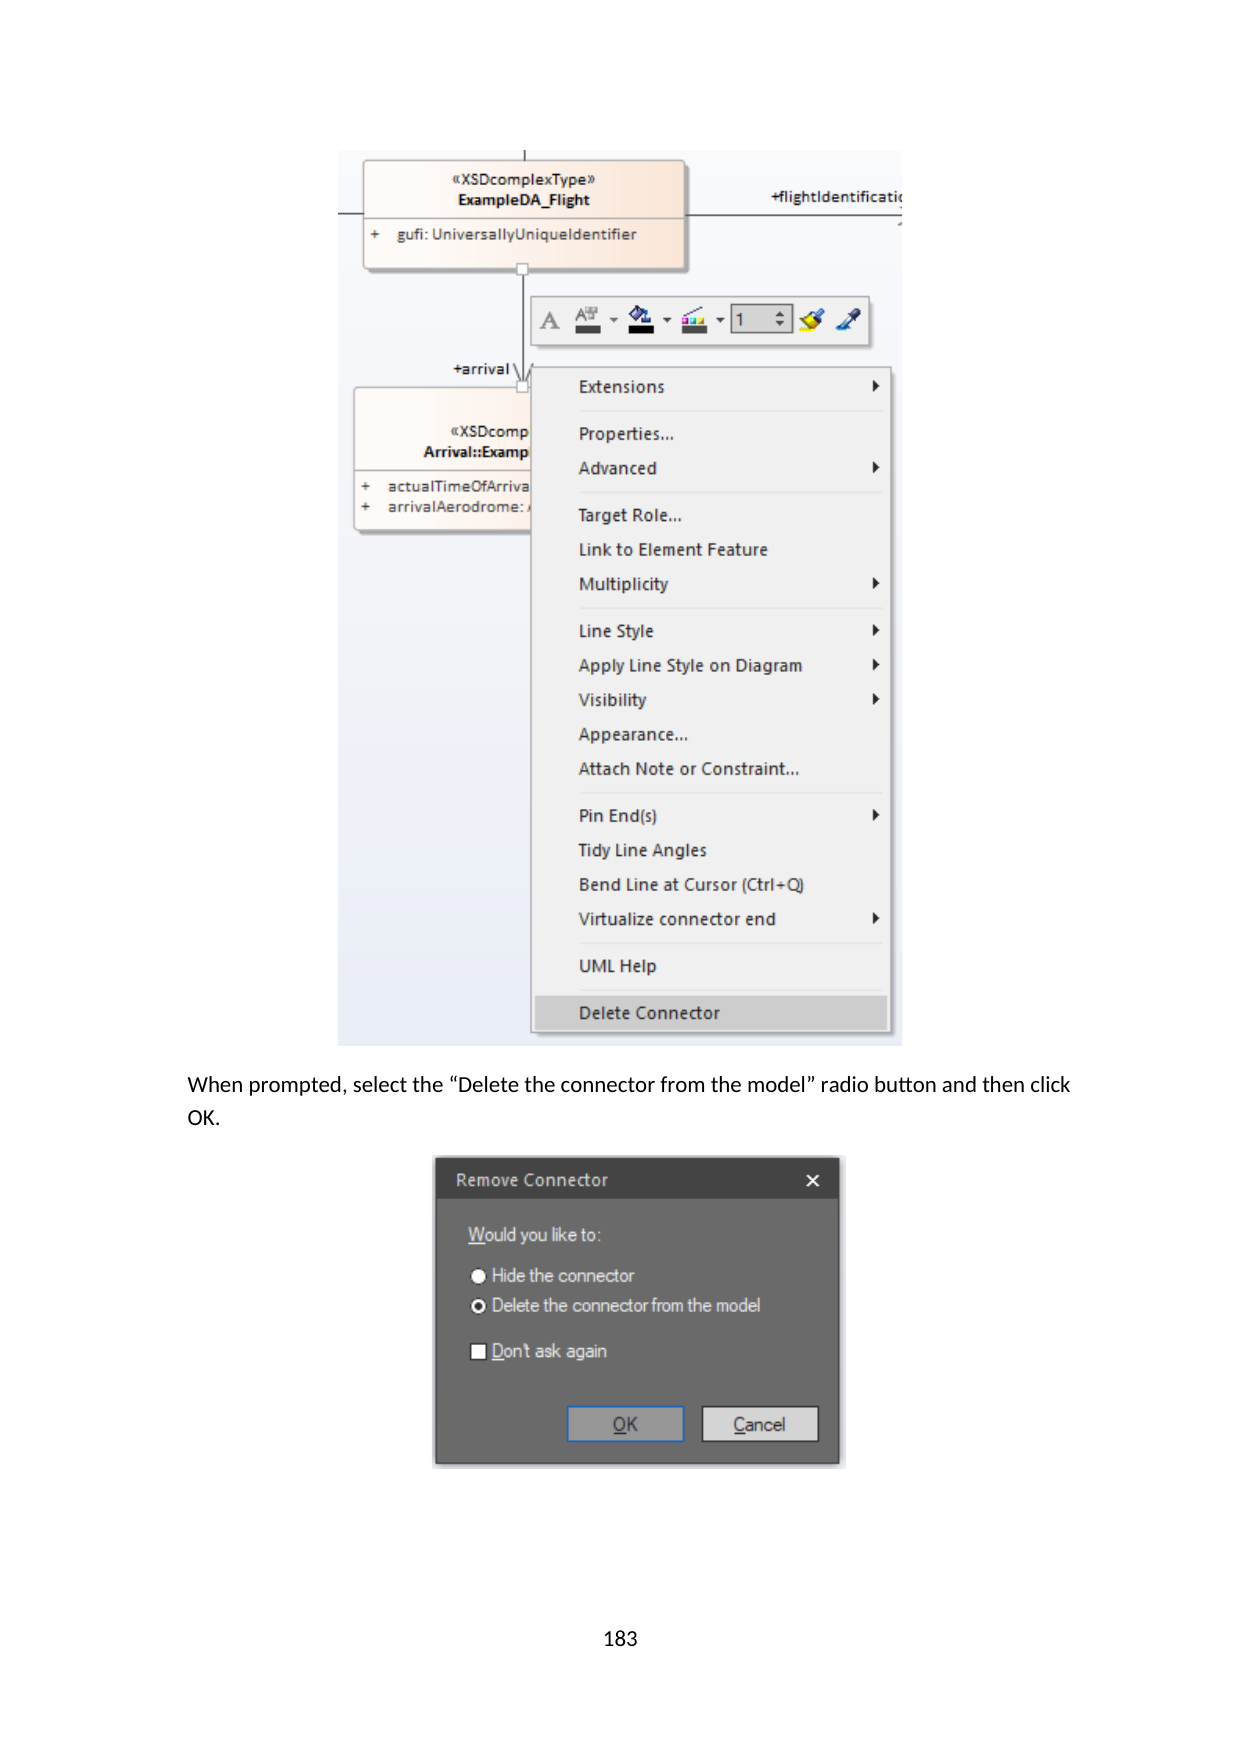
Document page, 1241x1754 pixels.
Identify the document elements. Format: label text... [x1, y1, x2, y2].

picture [338, 150, 903, 1046]
list When prompted, select the “Delete the connector from the model” radio button and then click OK. [187, 1070, 1090, 1131]
picture [431, 1155, 846, 1469]
